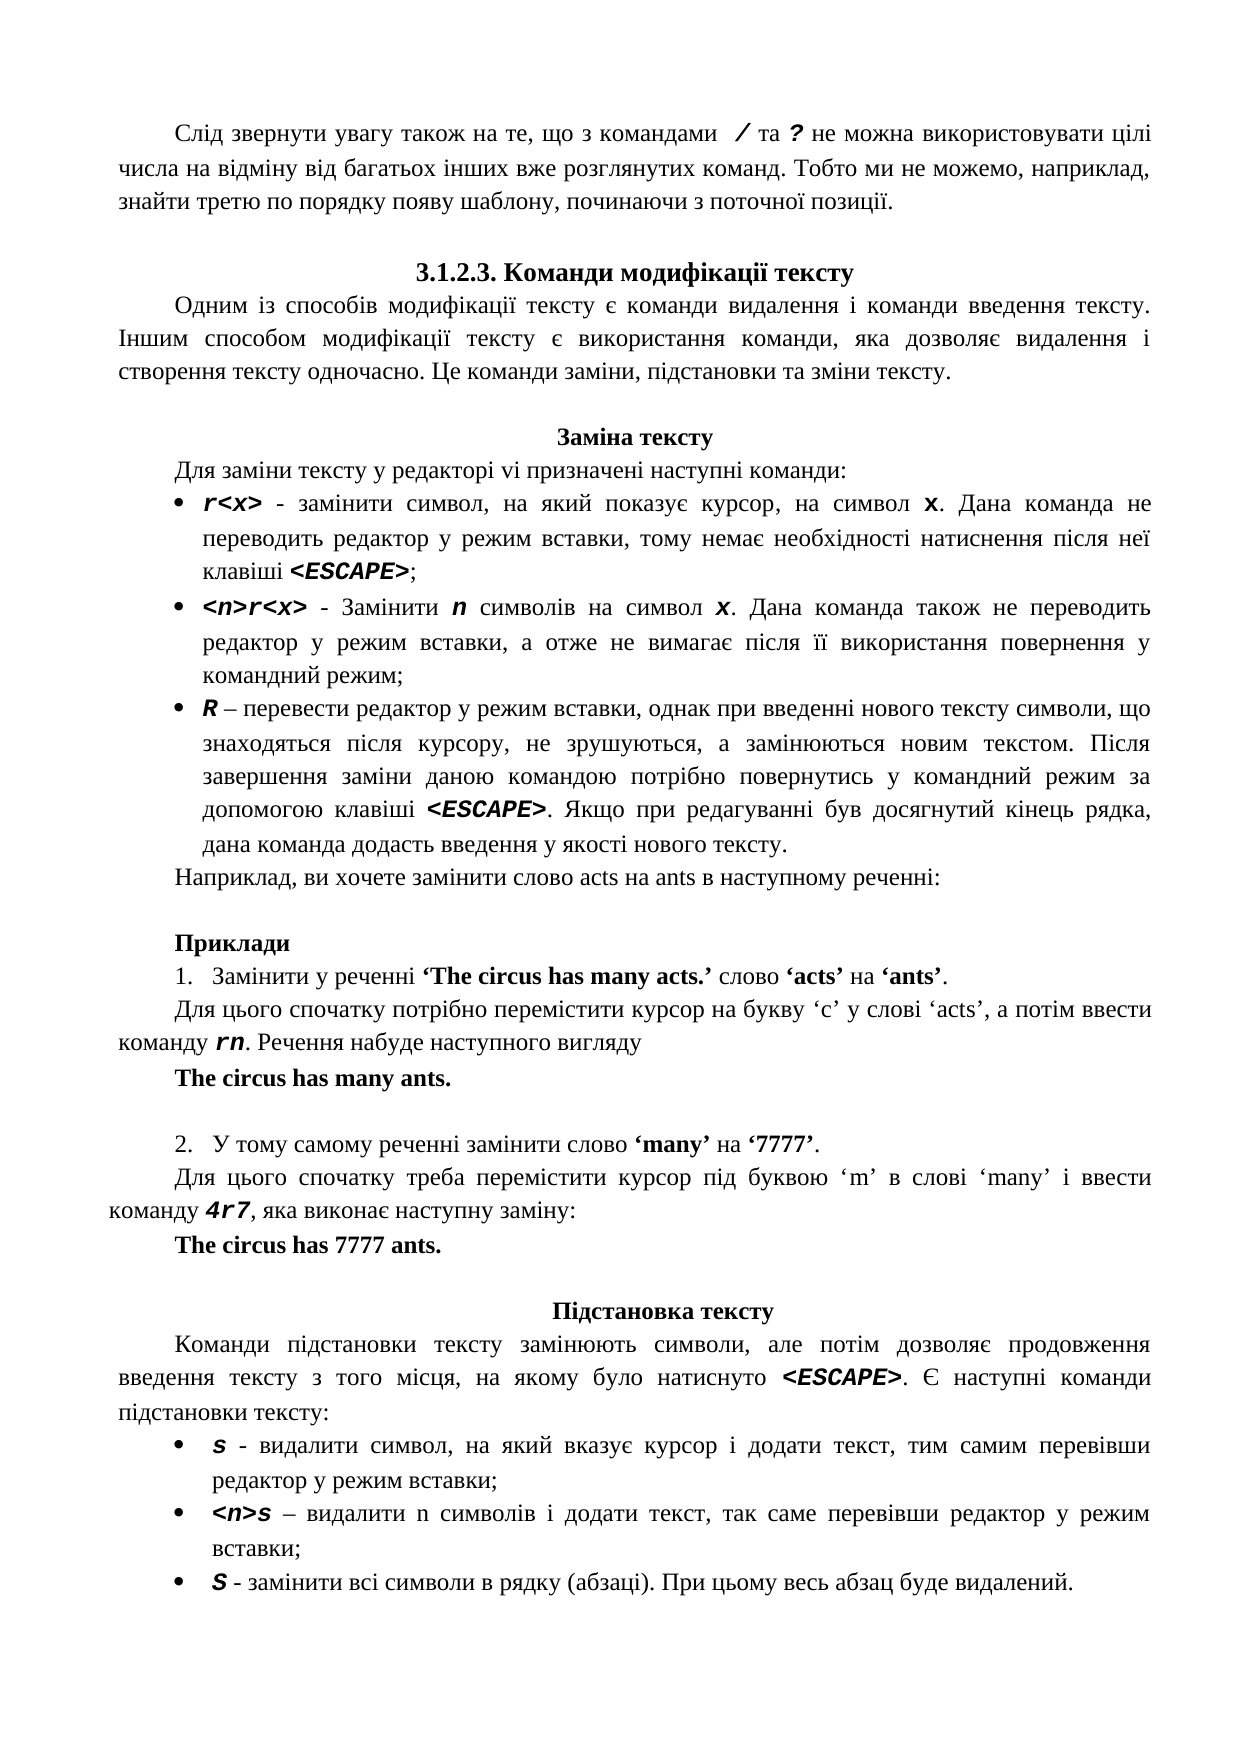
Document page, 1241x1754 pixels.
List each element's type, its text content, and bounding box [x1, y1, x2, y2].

list У тому самому реченні замінити слово ‘many’ на ‘7777’. [118, 1129, 1152, 1157]
text Команди підстановки тексту замінюють символи, але потім дозволяє продовження введення тексту з того місця, на якому було натиснуто <ESCAPE>. Є наступні команди підстановки тексту: [118, 1329, 1152, 1426]
list Для цього спочатку треба перемістити курсор під буквою ‘m’ в слові ‘many’ і ввести команду 4r7, яка виконає наступну заміну: [109, 1162, 1152, 1226]
text Приклади [118, 928, 1152, 957]
list R – перевести редактор у режим вставки, однак при введенні нового тексту символи, що знаходяться після курсору, не зрушуються, а замінюються новим текстом. Після завершення заміни даною командою потрібно повернутись у командний режим за допомогою клавіші <ESCAPE>. Якщо при редагуванні був досягнутий кінець рядка, дана команда додасть введення у якості нового тексту. [174, 693, 1152, 858]
text The circus has many ants. [118, 1063, 1152, 1091]
text Підстановка тексту [118, 1296, 1152, 1325]
list S - замінити всі символи в рядку (абзаці). При цьому весь абзац буде видалений. [174, 1567, 1152, 1597]
text Наприклад, ви хочете замінити слово acts на ants в наступному реченні: [118, 862, 1152, 891]
list <n>r<x> - Замінити n символів на символ x. Дана команда також не переводить редактор у режим вставки, а отже не вимагає після її використання повернення у командний режим; [174, 592, 1152, 688]
subtitle 3.1.2.3. Команди модифікації тексту [118, 256, 1152, 288]
list r<x> - замінити символ, на який показує курсор, на символ x. Дана команда не переводить редактор у режим вставки, тому немає необхідності натиснення після неї клавіші <ESCAPE>; [174, 488, 1152, 587]
text Заміна тексту [118, 422, 1152, 451]
list s - видалити символ, на який вказує курсор і додати текст, тим самим перевівши редактор у режим вставки; [174, 1430, 1152, 1494]
text Для заміни тексту у редакторі vi призначені наступні команди: [118, 455, 1152, 484]
list <n>s – видалити n символів і додати текст, так саме перевівши редактор у режим вставки; [174, 1498, 1152, 1562]
list Замінити у реченні ‘The circus has many acts.’ слово ‘acts’ на ‘ants’. [174, 961, 1152, 990]
text Одним із способів модифікації тексту є команди видалення і команди введення тексту. Іншим способом модифікації тексту є використання команди, яка дозволяє видалення і створення тексту одночасно. Це команди заміни, підстановки та зміни тексту. [118, 290, 1152, 385]
list Для цього спочатку потрібно перемістити курсор на букву ‘c’ у слові ‘acts’, а потім ввести команду rn. Речення набуде наступного вигляду [118, 994, 1152, 1058]
text Слід звернути увагу також на те, що з командами / та ? не можна використовувати цілі числа на відміну від багатьох інших вже розглянутих команд. Тобто ми не можемо, наприклад, знайти третю по порядку появу шаблону, починаючи з поточної позиції. [118, 118, 1152, 215]
text The circus has 7777 ants. [118, 1230, 1152, 1259]
